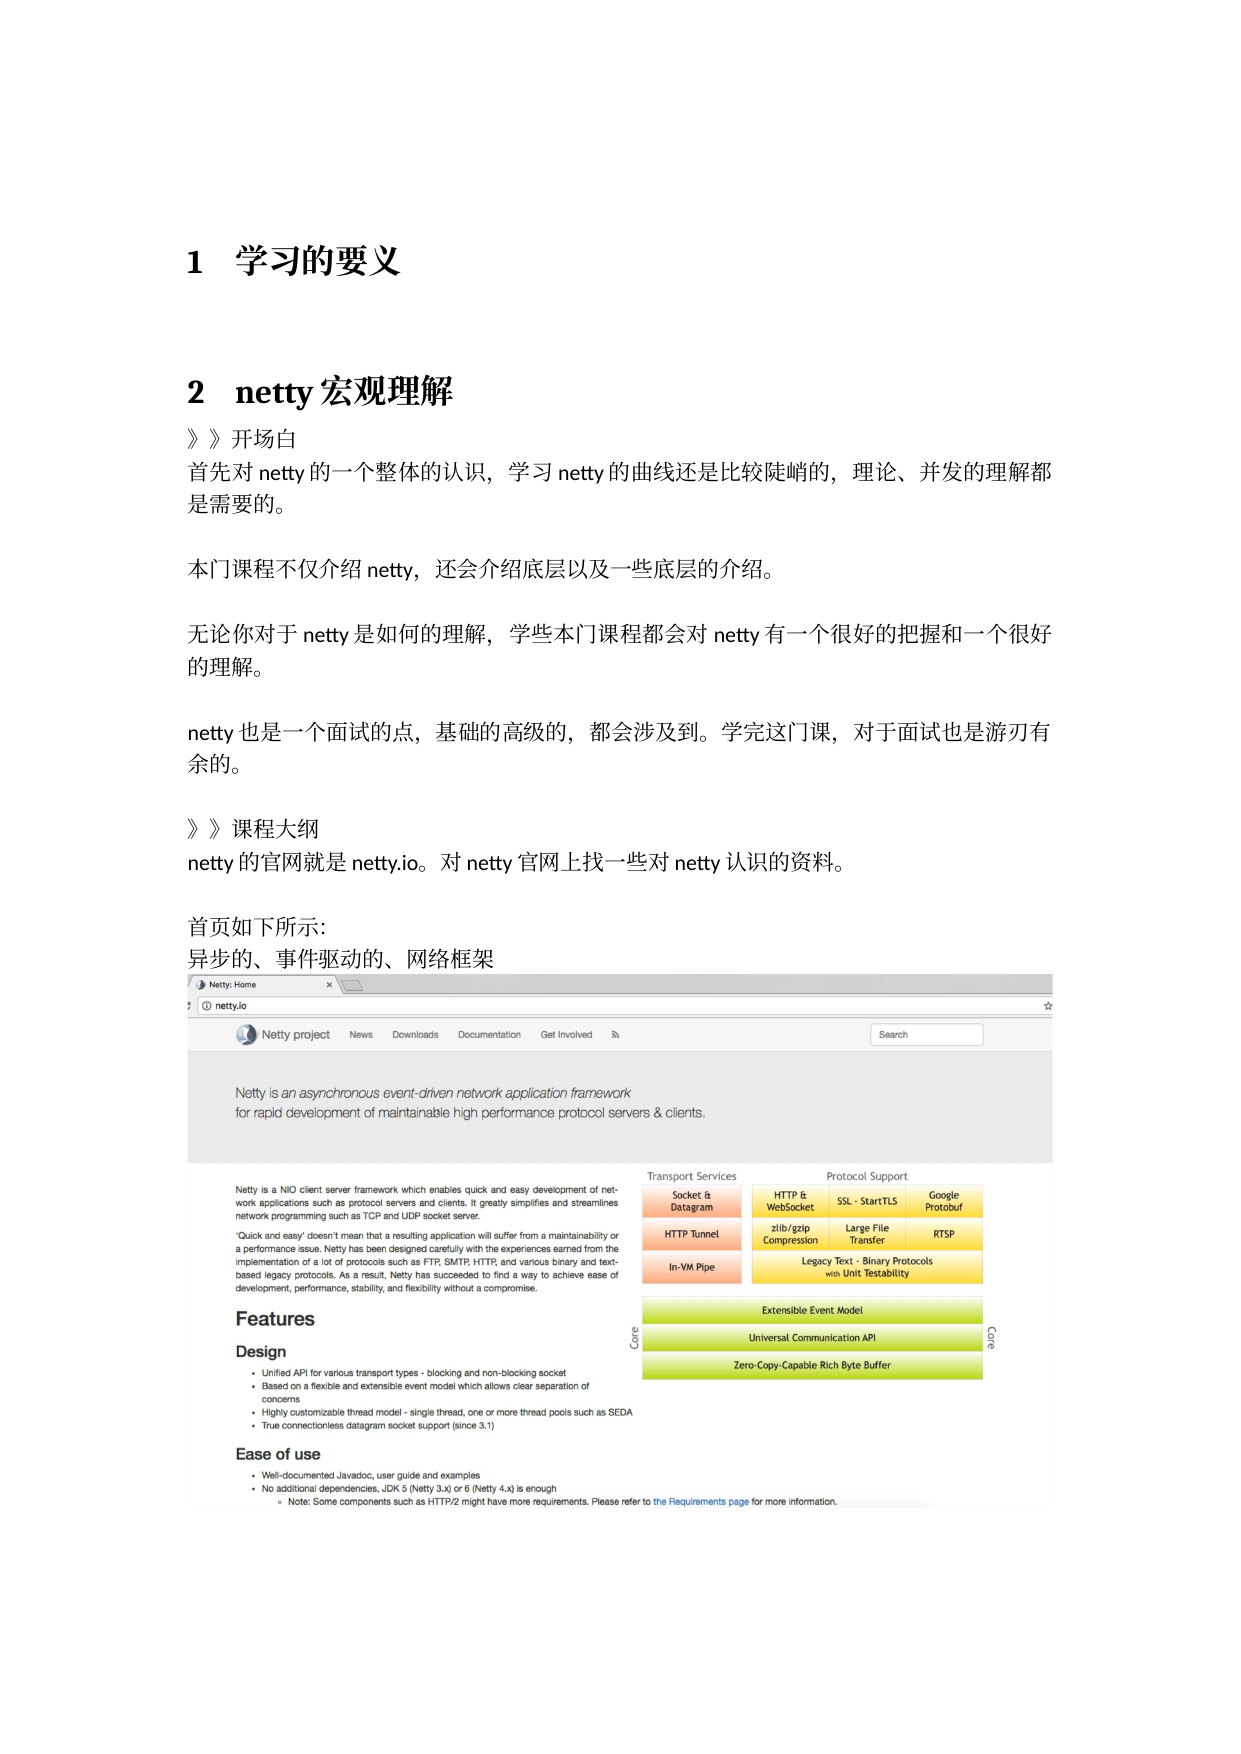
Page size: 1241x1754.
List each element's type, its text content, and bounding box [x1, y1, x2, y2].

text 首先对netty的一个整体的认识，学习netty的曲线还是比较陡峭的，理论、并发的理解都是需要的。 [187, 454, 1053, 519]
text 本门课程不仅介绍netty，还会介绍底层以及一些底层的介绍。 [187, 552, 1053, 584]
text 》》课程大纲 [187, 812, 1053, 844]
text 异步的、事件驱动的、网络框架 [187, 942, 1053, 974]
text 首页如下所示： [187, 909, 1053, 942]
text 无论你对于netty是如何的理解，学些本门课程都会对netty有一个很好的把握和一个很好的理解。 [187, 617, 1053, 682]
subtitle 学习的要义 [187, 227, 1053, 292]
text netty也是一个面试的点，基础的高级的，都会涉及到。学完这门课，对于面试也是游刃有余的。 [187, 714, 1053, 779]
text 》》开场白 [187, 422, 1053, 454]
subtitle netty宏观理解 [187, 357, 1053, 422]
text netty的官网就是netty.io。对netty官网上找一些对netty认识的资料。 [187, 844, 1053, 877]
picture [187, 974, 1053, 1508]
